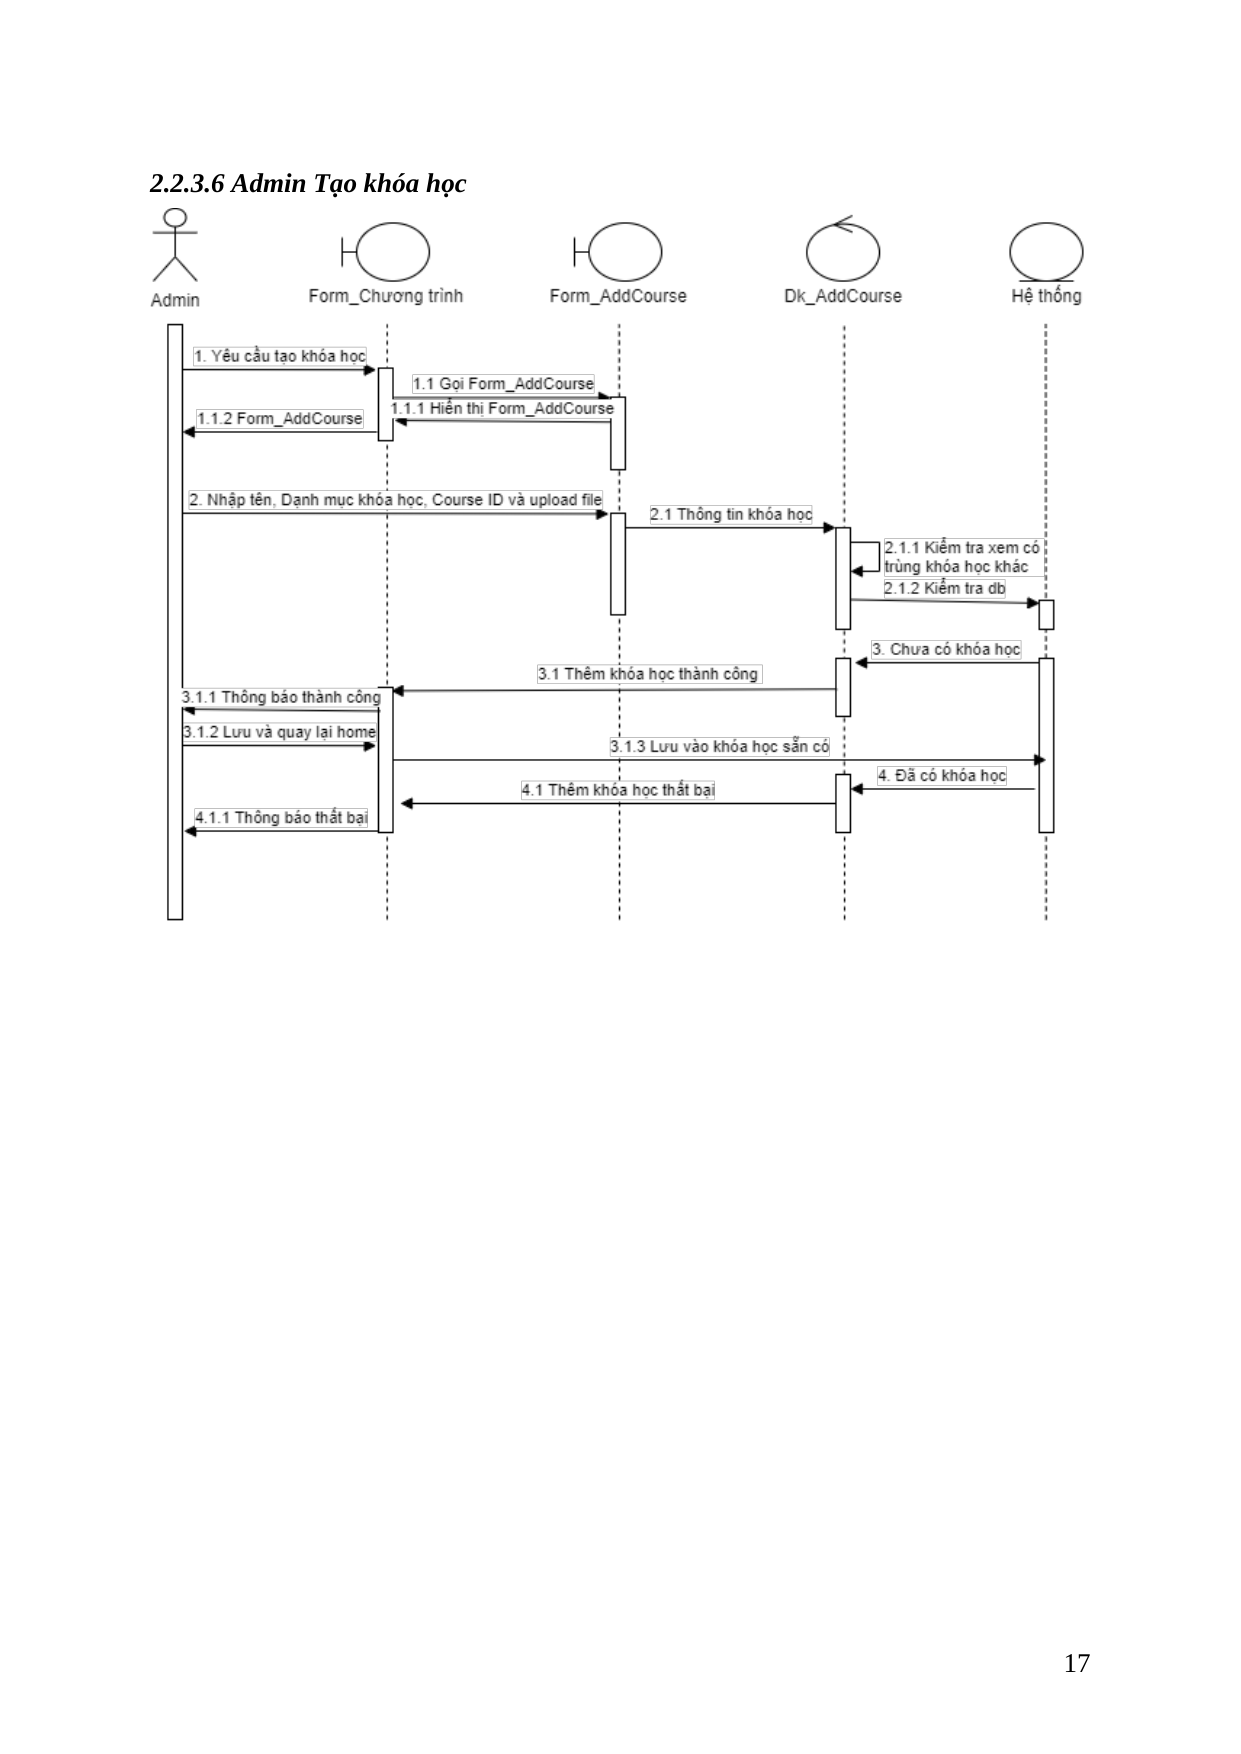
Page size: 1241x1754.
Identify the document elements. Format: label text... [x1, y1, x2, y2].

picture [150, 208, 1090, 922]
subtitle Admin Tạo khóa học [150, 164, 1090, 202]
